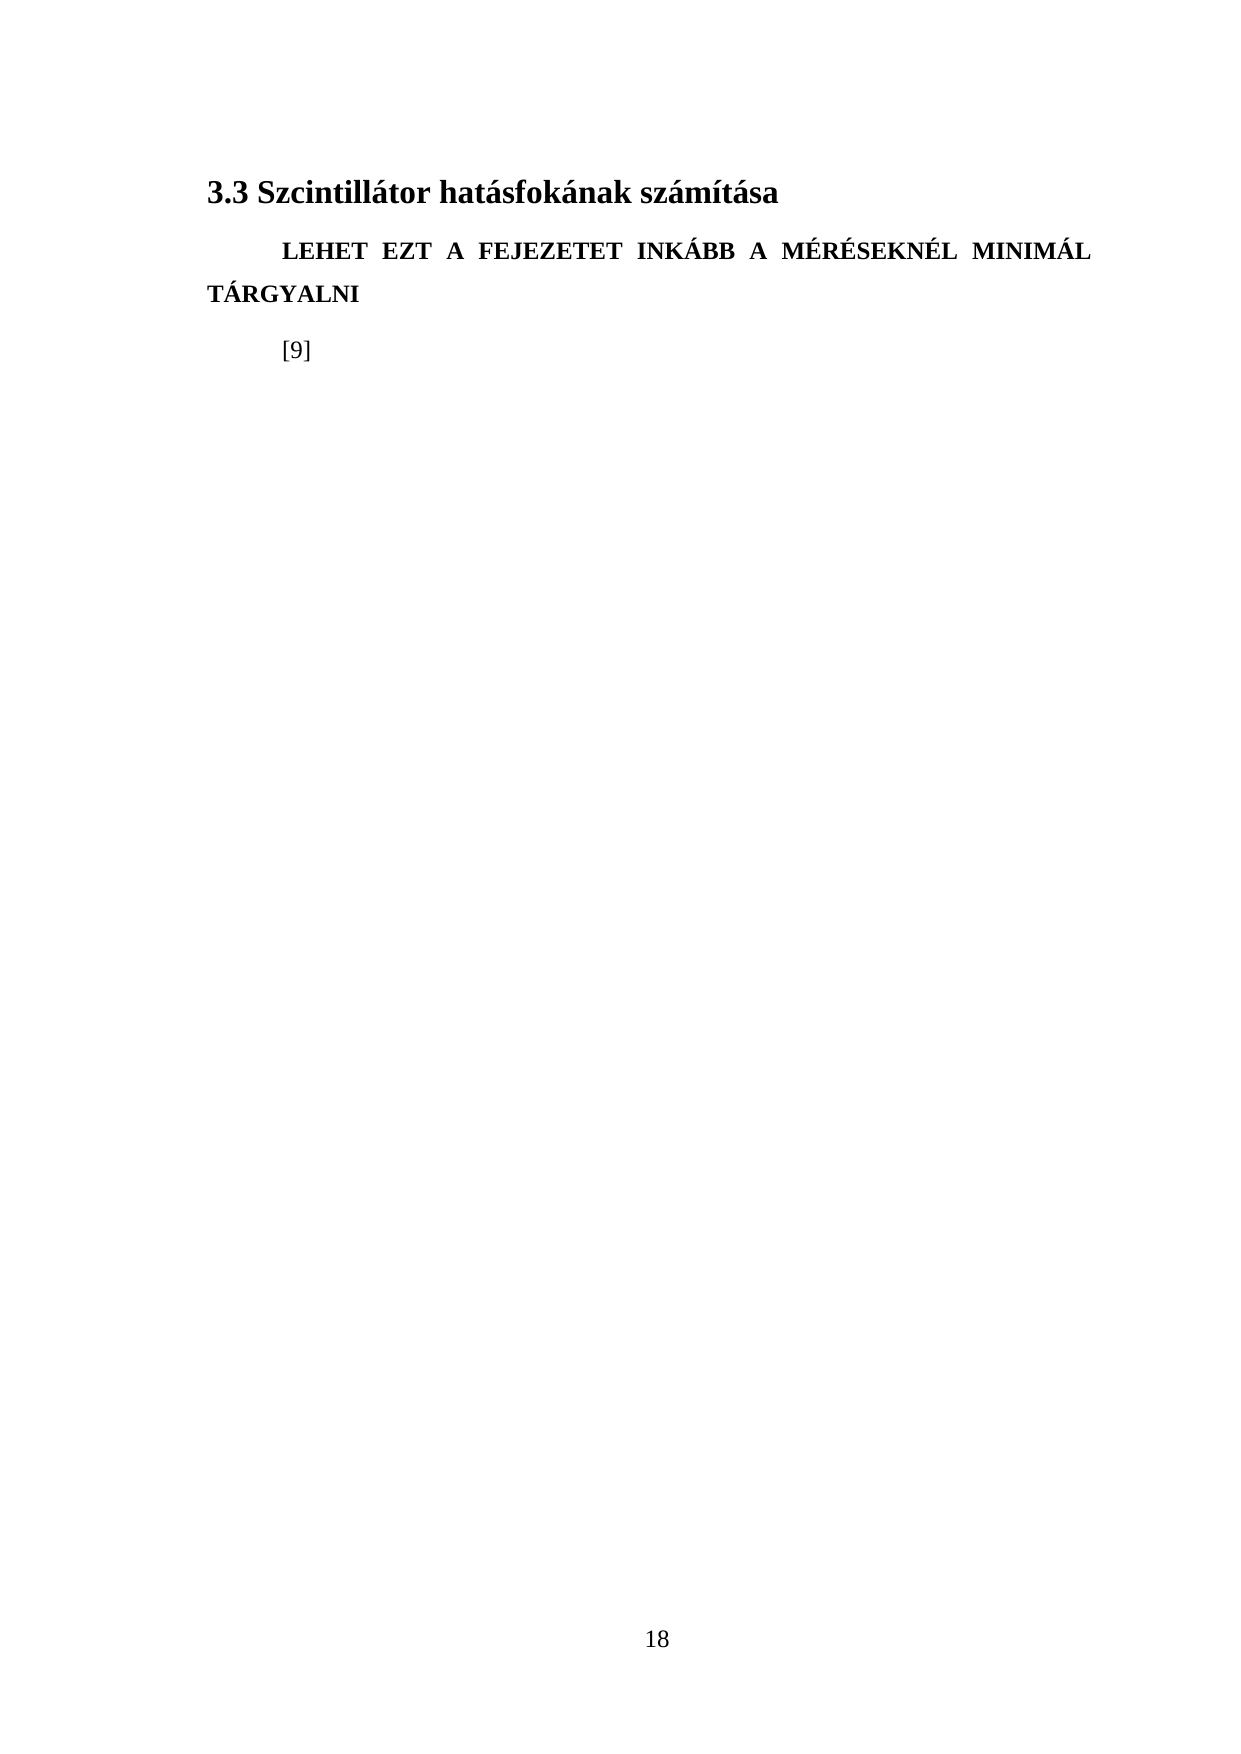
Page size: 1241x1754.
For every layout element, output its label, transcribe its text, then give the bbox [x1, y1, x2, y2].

text [9] [207, 335, 1092, 364]
subtitle Szcintillátor hatásfokának számítása [207, 173, 1092, 211]
text LEHET EZT A FEJEZETET INKÁBB A MÉRÉSEKNÉL MINIMÁL TÁRGYALNI [207, 236, 1092, 308]
